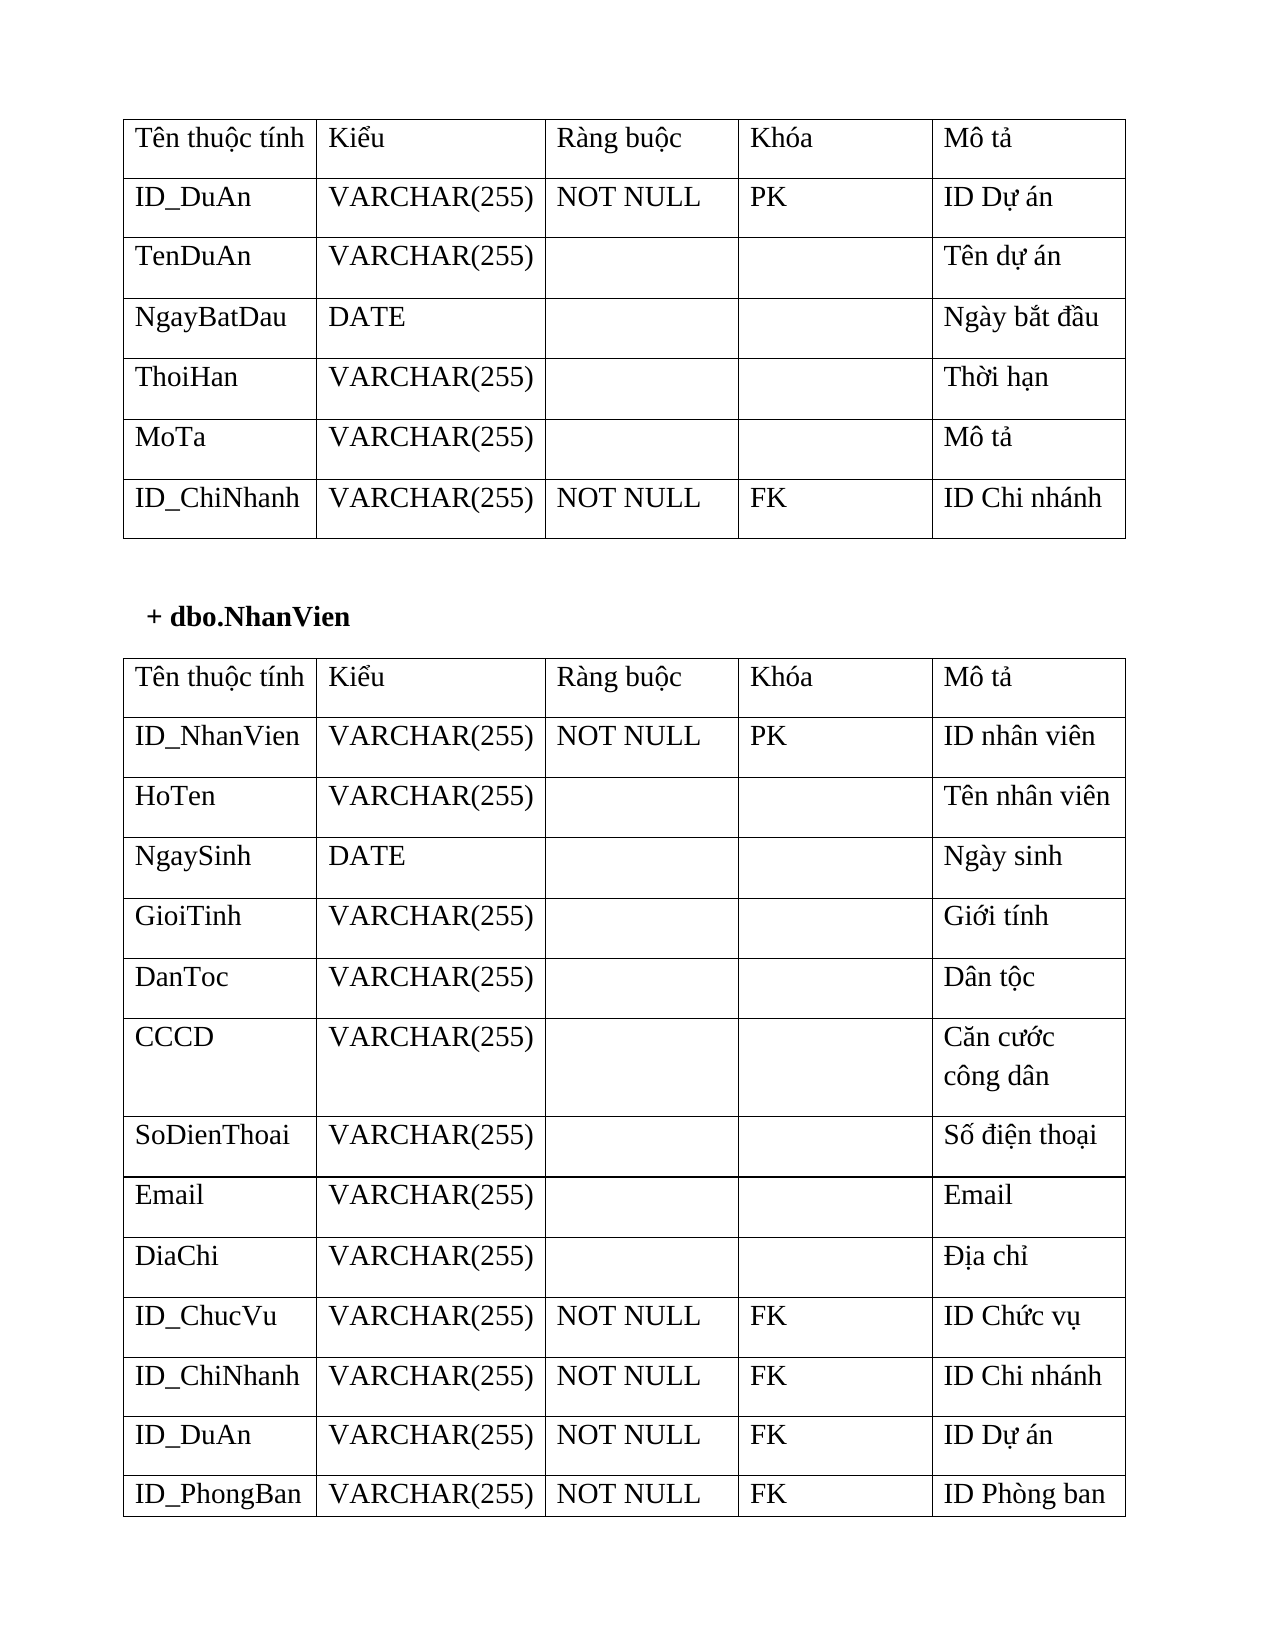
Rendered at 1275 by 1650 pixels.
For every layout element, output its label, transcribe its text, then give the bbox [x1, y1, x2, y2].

table_cell DATE [317, 838, 545, 897]
table_cell [739, 778, 932, 837]
table_cell VARCHAR(255) [317, 238, 545, 298]
table_cell ID Dự án [933, 179, 1125, 237]
table_cell ID Chi nhánh [933, 1358, 1125, 1416]
table_cell [546, 420, 738, 479]
table_cell [739, 959, 932, 1018]
table_cell [739, 1178, 932, 1237]
table_cell SoDienThoai [124, 1117, 316, 1176]
table_cell FK [739, 480, 932, 538]
table_cell Dân tộc [933, 959, 1125, 1018]
table_cell HoTen [124, 778, 316, 837]
table_cell [739, 899, 932, 958]
table_cell [739, 420, 932, 479]
table_cell Ngày bắt đầu [933, 299, 1125, 358]
table_cell NOT NULL [546, 718, 738, 777]
table_cell VARCHAR(255) [317, 420, 545, 479]
table_cell ID_PhongBan [124, 1476, 316, 1516]
table_cell Thời hạn [933, 359, 1125, 418]
table_cell VARCHAR(255) [317, 480, 545, 538]
table_cell Tên nhân viên [933, 778, 1125, 837]
table_cell [546, 1238, 738, 1297]
table_cell Địa chỉ [933, 1238, 1125, 1297]
table_cell VARCHAR(255) [317, 959, 545, 1018]
table_cell FK [739, 1298, 932, 1357]
table_cell VARCHAR(255) [317, 1117, 545, 1176]
table_cell PK [739, 718, 932, 777]
table_cell ID_ChiNhanh [124, 1358, 316, 1416]
table_cell Tên dự án [933, 238, 1125, 298]
table_cell [739, 238, 932, 298]
table_header Kiểu [317, 659, 545, 717]
table_cell VARCHAR(255) [317, 1298, 545, 1357]
table_cell VARCHAR(255) [317, 179, 545, 237]
table_cell [739, 299, 932, 358]
table_cell Giới tính [933, 899, 1125, 958]
table_cell NOT NULL [546, 1358, 738, 1416]
table_header Mô tả [933, 120, 1125, 178]
table_header Khóa [739, 659, 932, 717]
table_cell DanToc [124, 959, 316, 1018]
table_cell FK [739, 1417, 932, 1475]
table_cell NOT NULL [546, 179, 738, 237]
table_cell Căn cước công dân [933, 1019, 1125, 1116]
table_cell [546, 899, 738, 958]
table_cell DATE [317, 299, 545, 358]
table_cell CCCD [124, 1019, 316, 1116]
table_header Ràng buộc [546, 120, 738, 178]
table_cell ID_ChucVu [124, 1298, 316, 1357]
text + dbo.NhanVien [146, 599, 1181, 632]
table_cell [739, 1117, 932, 1176]
table_cell [739, 838, 932, 897]
table_cell VARCHAR(255) [317, 899, 545, 958]
table_cell VARCHAR(255) [317, 718, 545, 777]
table_header Ràng buộc [546, 659, 738, 717]
table_cell Ngày sinh [933, 838, 1125, 897]
table_cell [546, 1178, 738, 1237]
table_cell ID_DuAn [124, 1417, 316, 1475]
table_cell VARCHAR(255) [317, 1417, 545, 1475]
table_cell VARCHAR(255) [317, 359, 545, 418]
table_cell [739, 1238, 932, 1297]
table_header Kiểu [317, 120, 545, 178]
table_cell MoTa [124, 420, 316, 479]
table_cell NOT NULL [546, 1417, 738, 1475]
table_cell [546, 238, 738, 298]
table_cell VARCHAR(255) [317, 1019, 545, 1116]
table_cell Số điện thoại [933, 1117, 1125, 1176]
table_cell [546, 778, 738, 837]
table_cell ID Phòng ban [933, 1476, 1125, 1516]
table_cell ID_DuAn [124, 179, 316, 237]
table_cell FK [739, 1476, 932, 1516]
table_cell NOT NULL [546, 1298, 738, 1357]
table_cell [546, 299, 738, 358]
table_cell [546, 959, 738, 1018]
table_cell Email [933, 1178, 1125, 1237]
table_cell ID Dự án [933, 1417, 1125, 1475]
table_cell VARCHAR(255) [317, 1358, 545, 1416]
table_cell NgaySinh [124, 838, 316, 897]
table_cell Email [124, 1178, 316, 1237]
table_cell [739, 359, 932, 418]
table_cell GioiTinh [124, 899, 316, 958]
table_cell ID Chi nhánh [933, 480, 1125, 538]
table_cell [546, 359, 738, 418]
table_cell ID Chức vụ [933, 1298, 1125, 1357]
table_cell DiaChi [124, 1238, 316, 1297]
table_cell FK [739, 1358, 932, 1416]
table_cell [546, 1019, 738, 1116]
table_cell VARCHAR(255) [317, 778, 545, 837]
table_cell NgayBatDau [124, 299, 316, 358]
table_cell NOT NULL [546, 480, 738, 538]
table_header Tên thuộc tính [124, 659, 316, 717]
table_header Mô tả [933, 659, 1125, 717]
table_cell [546, 1117, 738, 1176]
table_cell ID_ChiNhanh [124, 480, 316, 538]
table_cell [546, 838, 738, 897]
table_cell PK [739, 179, 932, 237]
table_cell TenDuAn [124, 238, 316, 298]
table_header Tên thuộc tính [124, 120, 316, 178]
table_cell ID nhân viên [933, 718, 1125, 777]
table_cell VARCHAR(255) [317, 1238, 545, 1297]
table_cell [739, 1019, 932, 1116]
table_header Khóa [739, 120, 932, 178]
table_cell ID_NhanVien [124, 718, 316, 777]
table_cell VARCHAR(255) [317, 1178, 545, 1237]
table_cell Mô tả [933, 420, 1125, 479]
table_cell ThoiHan [124, 359, 316, 418]
table_cell VARCHAR(255) [317, 1476, 545, 1516]
table_cell NOT NULL [546, 1476, 738, 1516]
